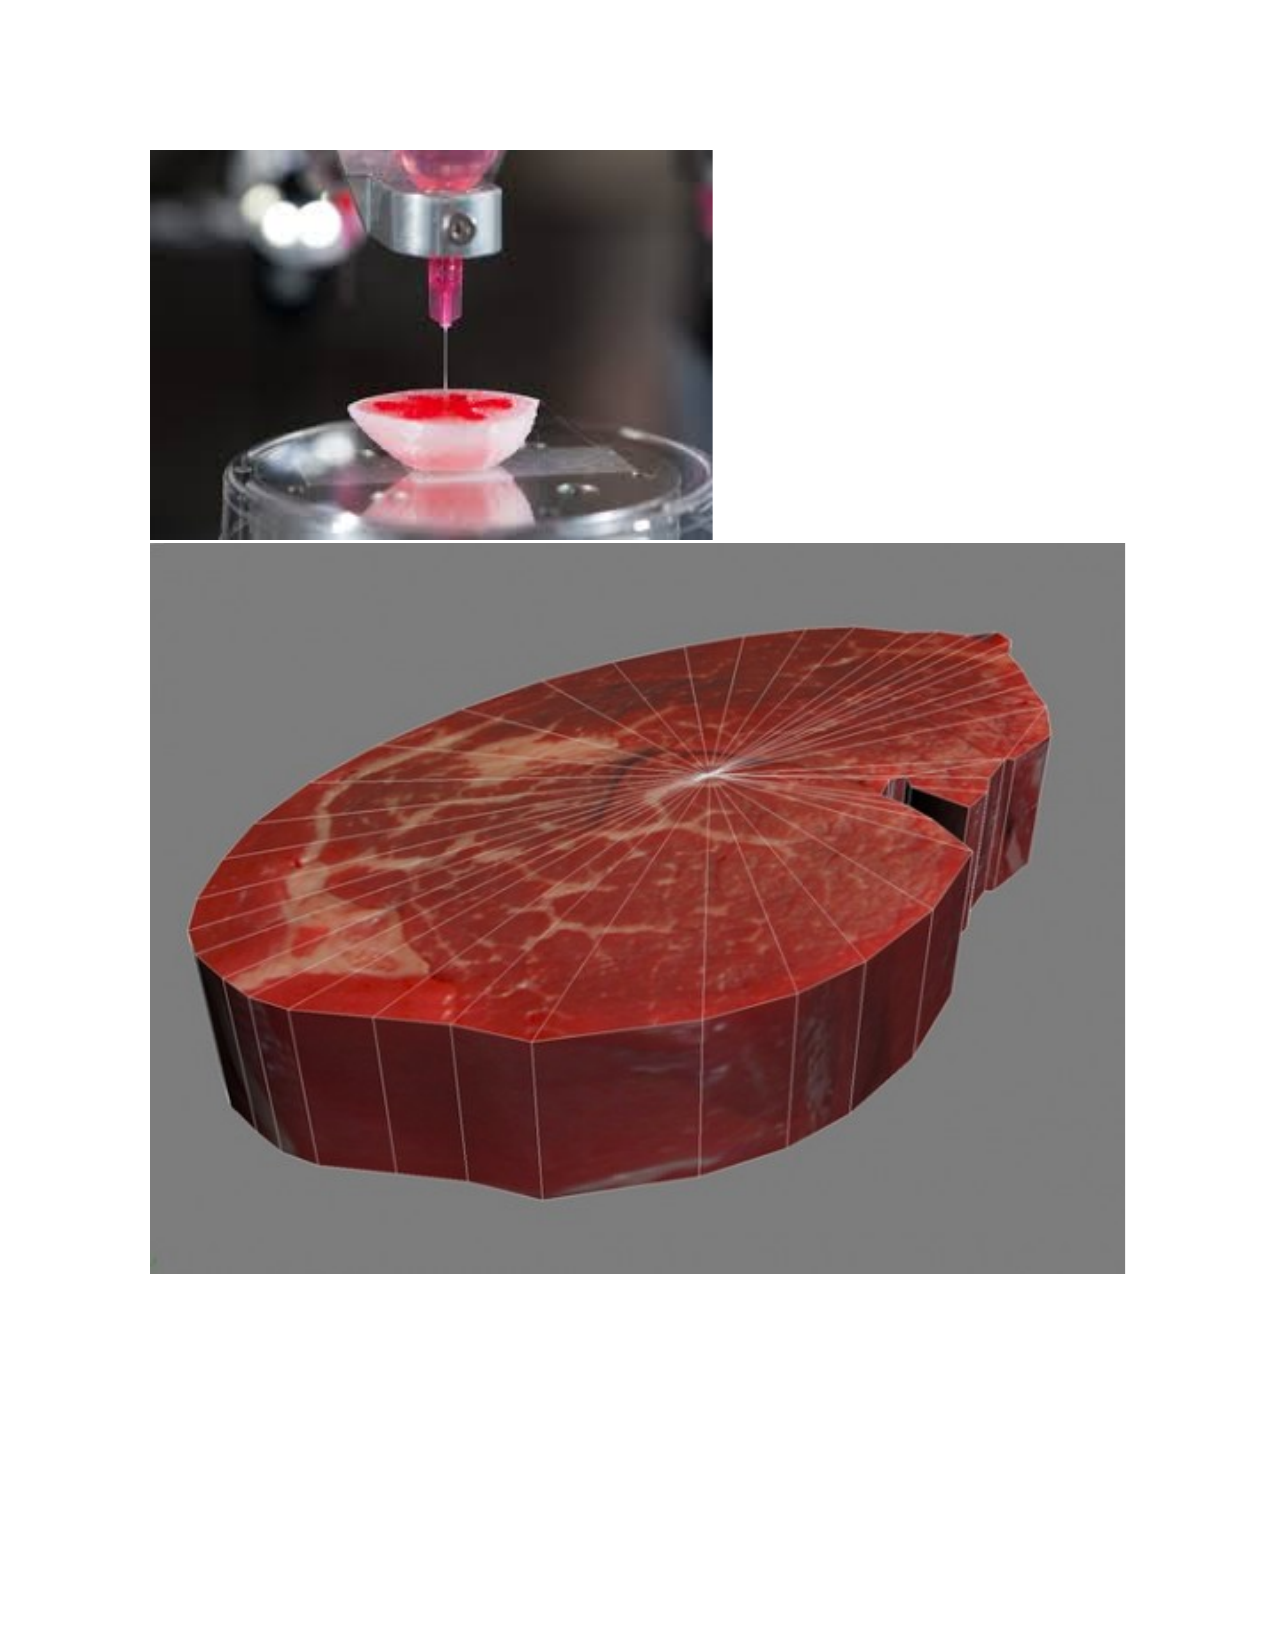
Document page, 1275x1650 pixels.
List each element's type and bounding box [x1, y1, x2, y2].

picture [150, 543, 1125, 1274]
picture [150, 150, 713, 540]
